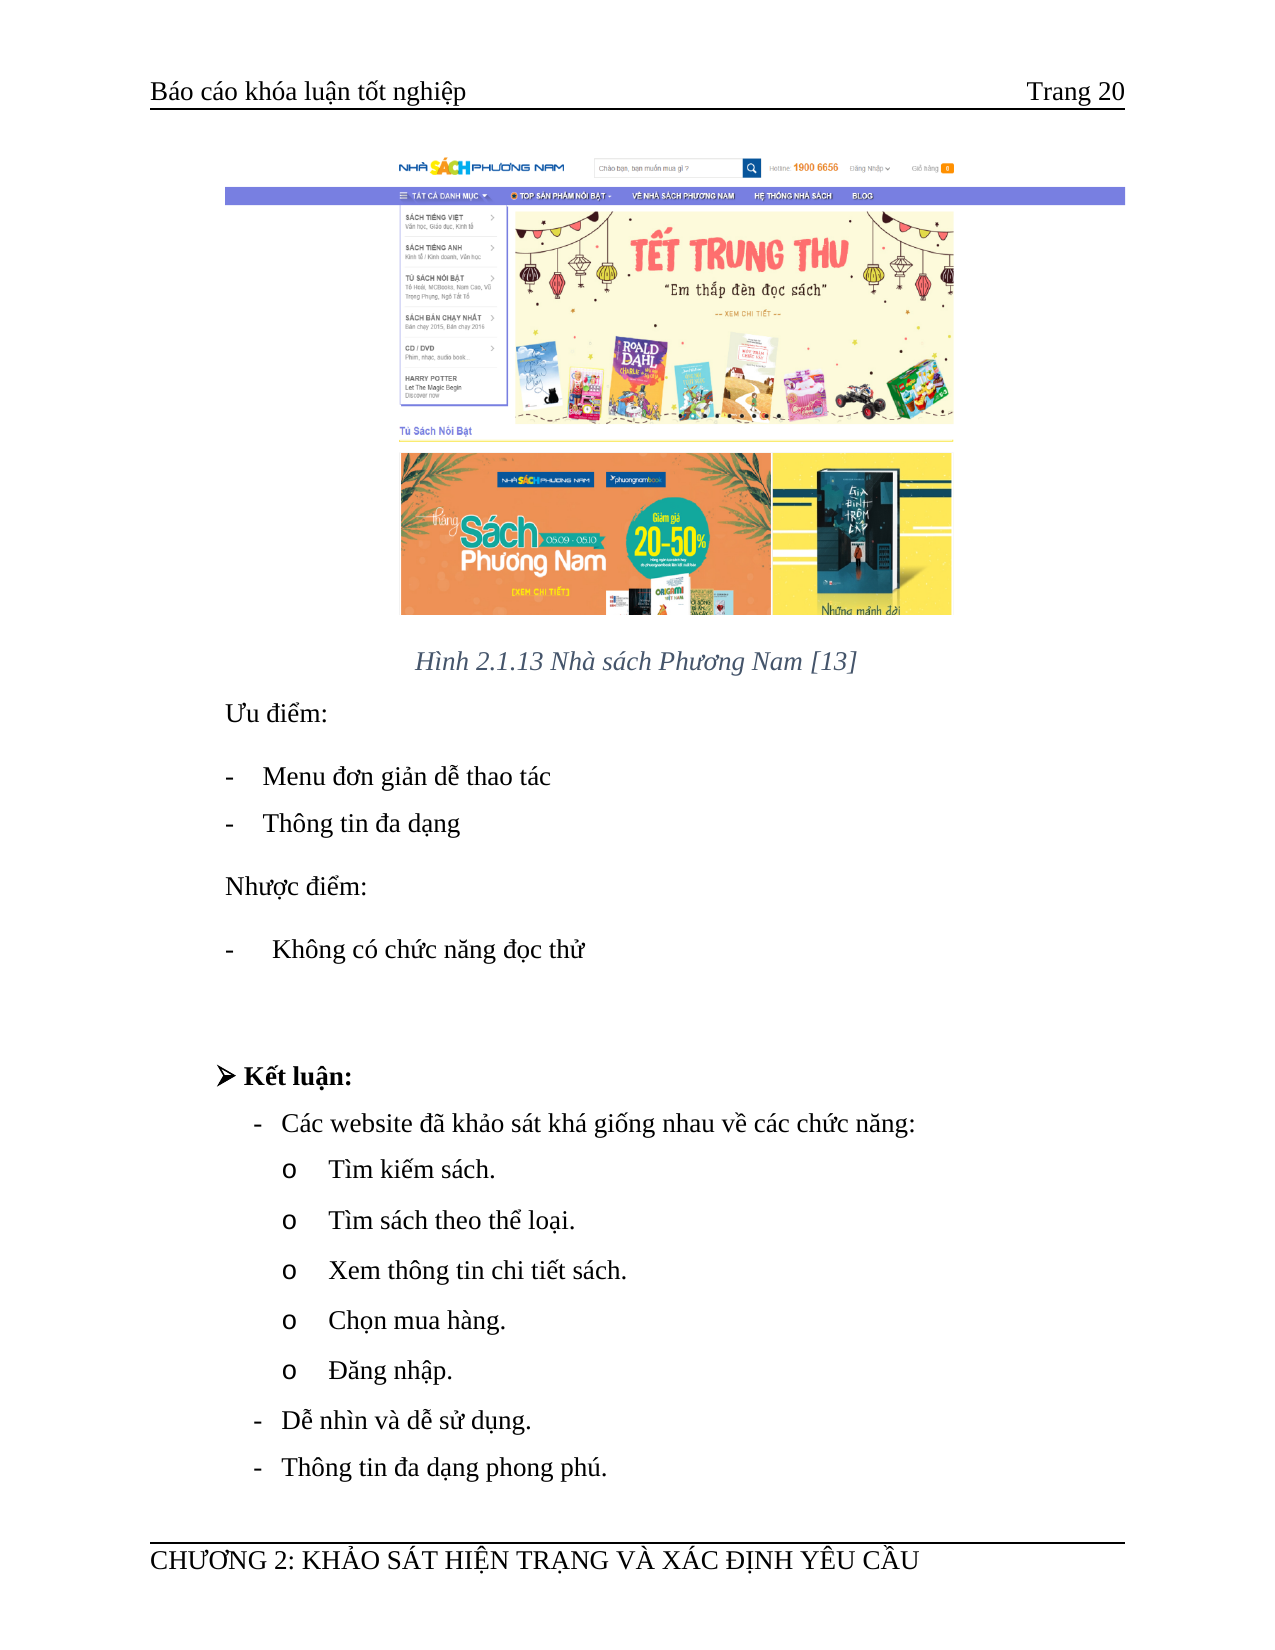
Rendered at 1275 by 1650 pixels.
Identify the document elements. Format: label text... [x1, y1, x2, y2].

list Xem thông tin chi tiết sách. [281, 1254, 1125, 1287]
text Nhược điểm: [225, 870, 1125, 901]
list Dễ nhìn và dễ sử dụng. [253, 1404, 1125, 1435]
list Thông tin đa dạng phong phú. [253, 1451, 1125, 1482]
list Menu đơn giản dễ thao tác [225, 760, 1125, 791]
list Kết luận: [216, 1060, 1125, 1091]
list Tìm kiếm sách. [281, 1154, 1125, 1187]
text Ưu điểm: [225, 697, 1125, 728]
list Tìm sách theo thể loại. [281, 1204, 1125, 1237]
picture [225, 150, 1125, 615]
list Không có chức năng đọc thử [225, 933, 1125, 964]
list Chọn mua hàng. [281, 1304, 1125, 1337]
list Thông tin đa dạng [225, 807, 1125, 838]
list Các website đã khảo sát khá giống nhau về các chức năng: [253, 1107, 1125, 1138]
list Đăng nhập. [281, 1354, 1125, 1387]
